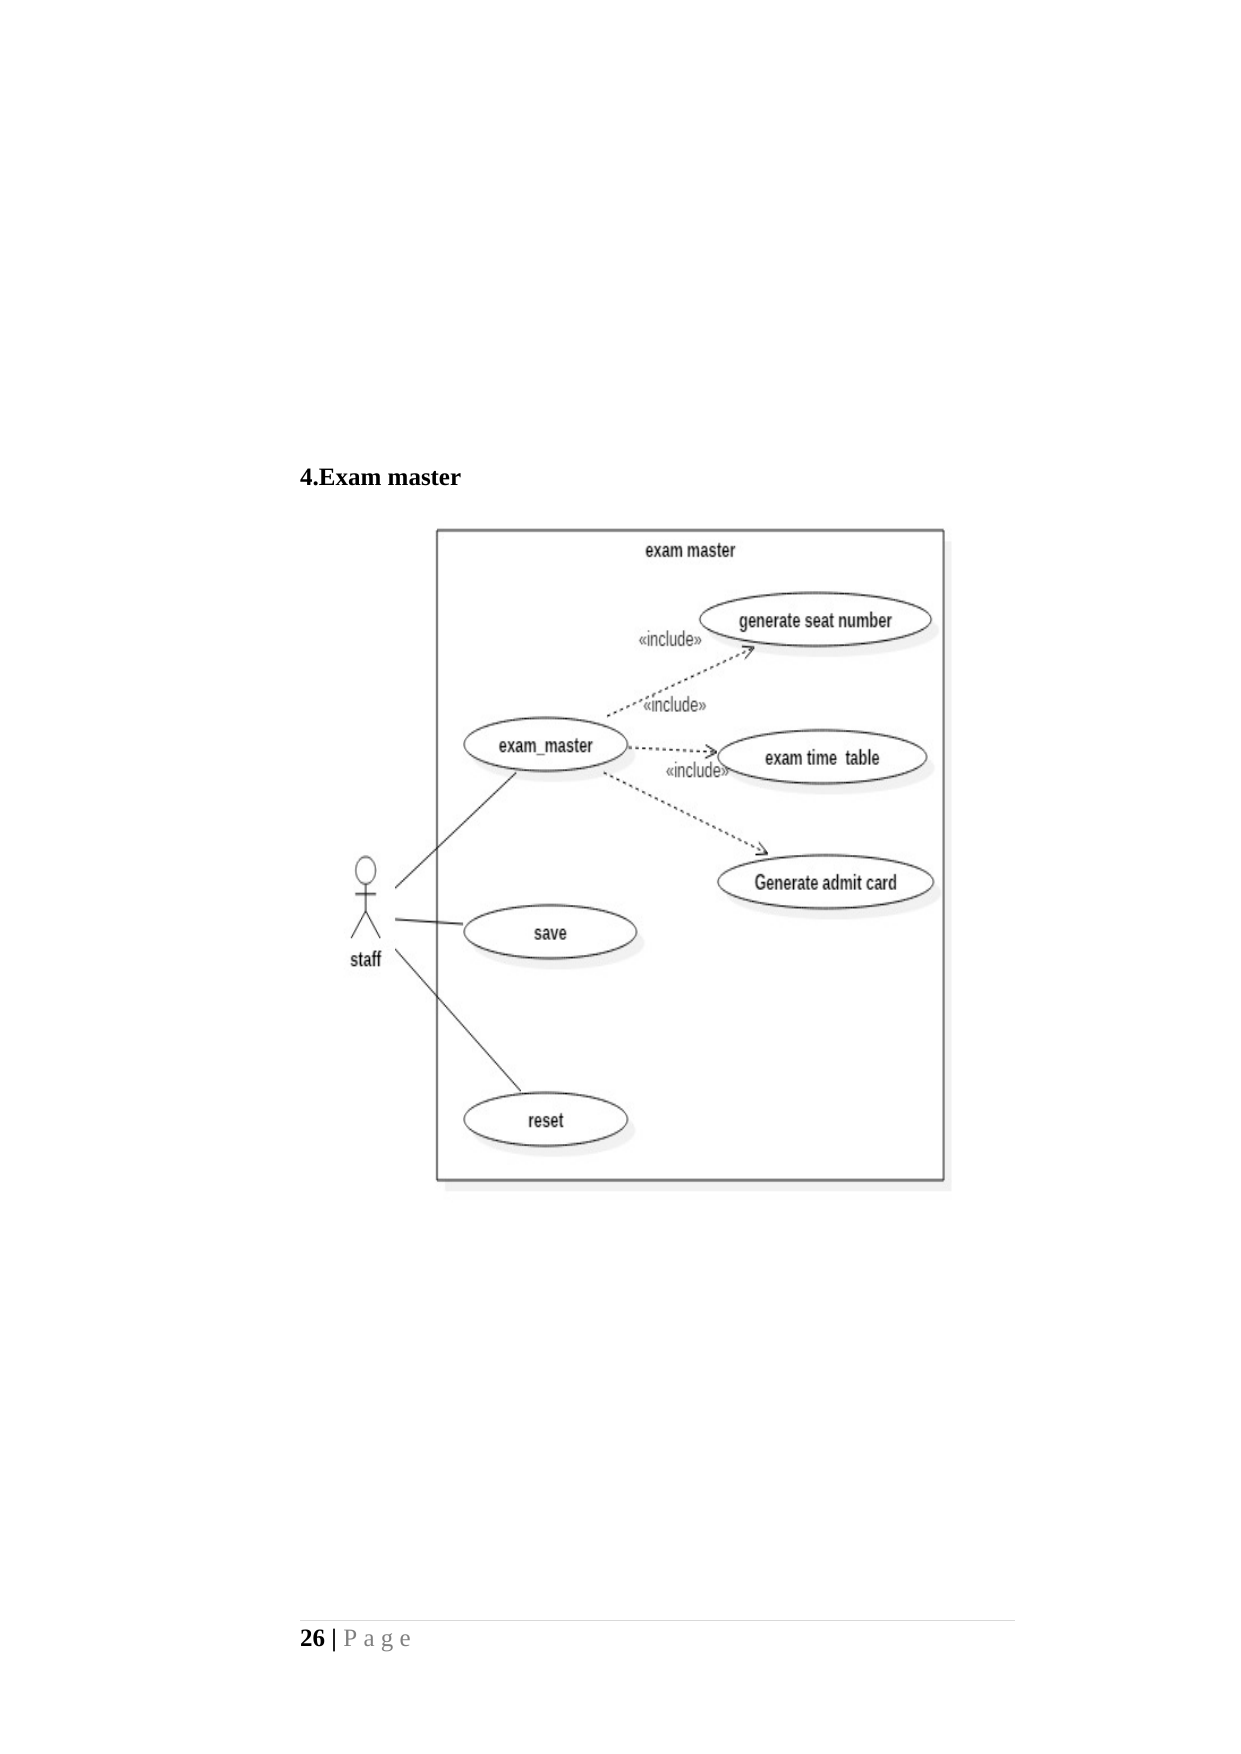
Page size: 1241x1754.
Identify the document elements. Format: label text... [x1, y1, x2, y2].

text 4.Exam master [300, 462, 1015, 490]
picture [326, 515, 989, 1243]
